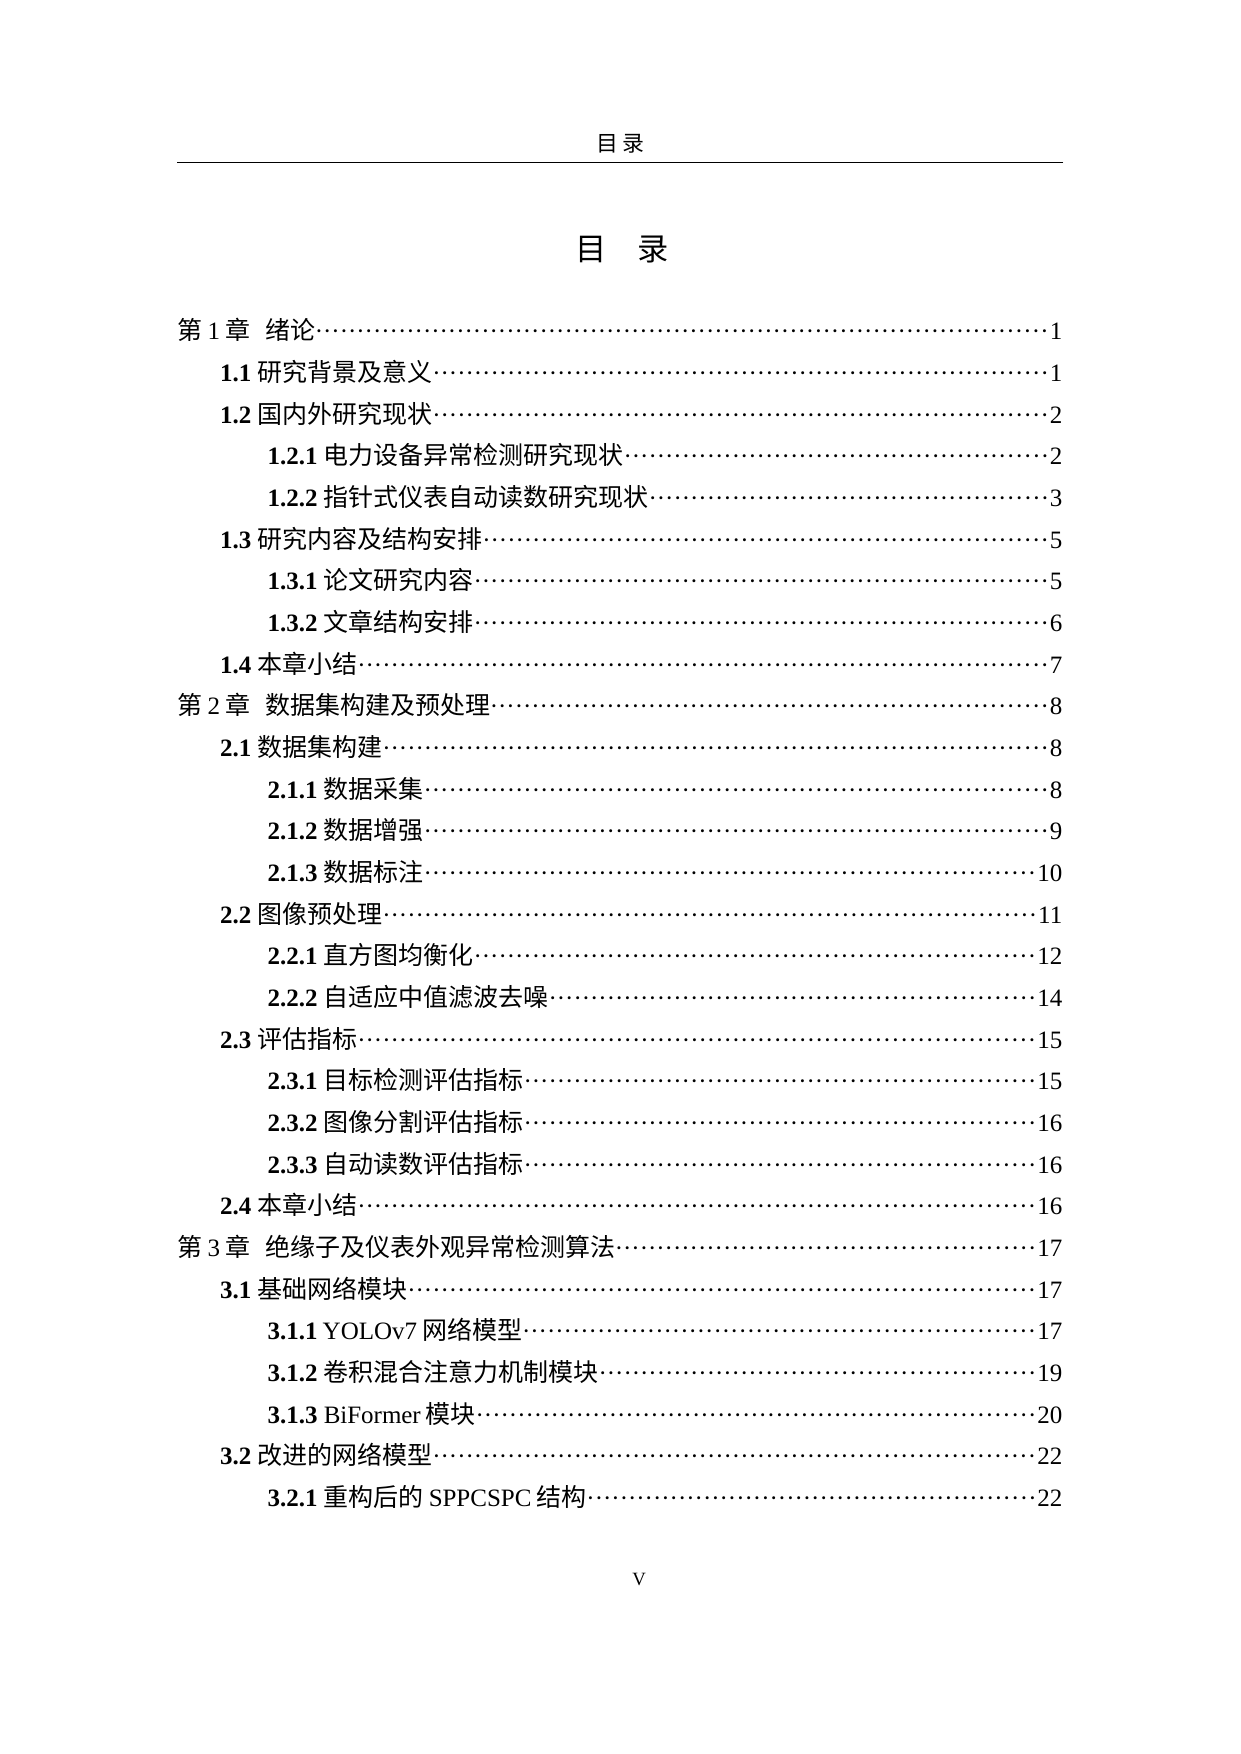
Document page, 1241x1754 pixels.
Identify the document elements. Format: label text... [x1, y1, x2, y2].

text 1.4 本章小结 7 [220, 640, 1063, 681]
text 2.3 评估指标 15 [220, 1015, 1063, 1056]
text 2.2 图像预处理 11 [220, 890, 1063, 931]
text 2.1 数据集构建 8 [220, 723, 1063, 765]
text 2.2.1 直方图均衡化 12 [267, 931, 1063, 973]
text 第3章 绝缘子及仪表外观异常检测算法 17 [177, 1223, 1063, 1265]
text 第1章 绪论 1 [177, 306, 1063, 348]
text 1.3 研究内容及结构安排 5 [220, 515, 1063, 556]
text 2.4 本章小结 16 [220, 1181, 1063, 1223]
text 1.2.2 指针式仪表自动读数研究现状 3 [267, 473, 1063, 515]
text 3.1.1 YOLOv7网络模型 17 [267, 1306, 1063, 1348]
text 3.2.1 重构后的SPPCSPC结构 22 [267, 1473, 1063, 1515]
text 3.1.2 卷积混合注意力机制模块 19 [267, 1348, 1063, 1390]
text 3.1 基础网络模块 17 [220, 1265, 1063, 1306]
text 3.2 改进的网络模型 22 [220, 1431, 1063, 1473]
text 第2章 数据集构建及预处理 8 [177, 681, 1063, 723]
text 2.3.2 图像分割评估指标 16 [267, 1098, 1063, 1140]
text 2.1.3 数据标注 10 [267, 848, 1063, 890]
text 1.3.2 文章结构安排 6 [267, 598, 1063, 640]
text 2.3.3 自动读数评估指标 16 [267, 1140, 1063, 1181]
text 2.1.1 数据采集 8 [267, 765, 1063, 806]
text 2.3.1 目标检测评估指标 15 [267, 1056, 1063, 1098]
text 目 录 [277, 227, 963, 269]
text 1.2 国内外研究现状 2 [220, 390, 1063, 431]
text 1.3.1 论文研究内容 5 [267, 556, 1063, 598]
text 1.1 研究背景及意义 1 [220, 348, 1063, 390]
text 1.2.1 电力设备异常检测研究现状 2 [267, 431, 1063, 473]
text 2.2.2 自适应中值滤波去噪 14 [267, 973, 1063, 1015]
text 3.1.3 BiFormer模块 20 [267, 1390, 1063, 1431]
text 2.1.2 数据增强 9 [267, 806, 1063, 848]
